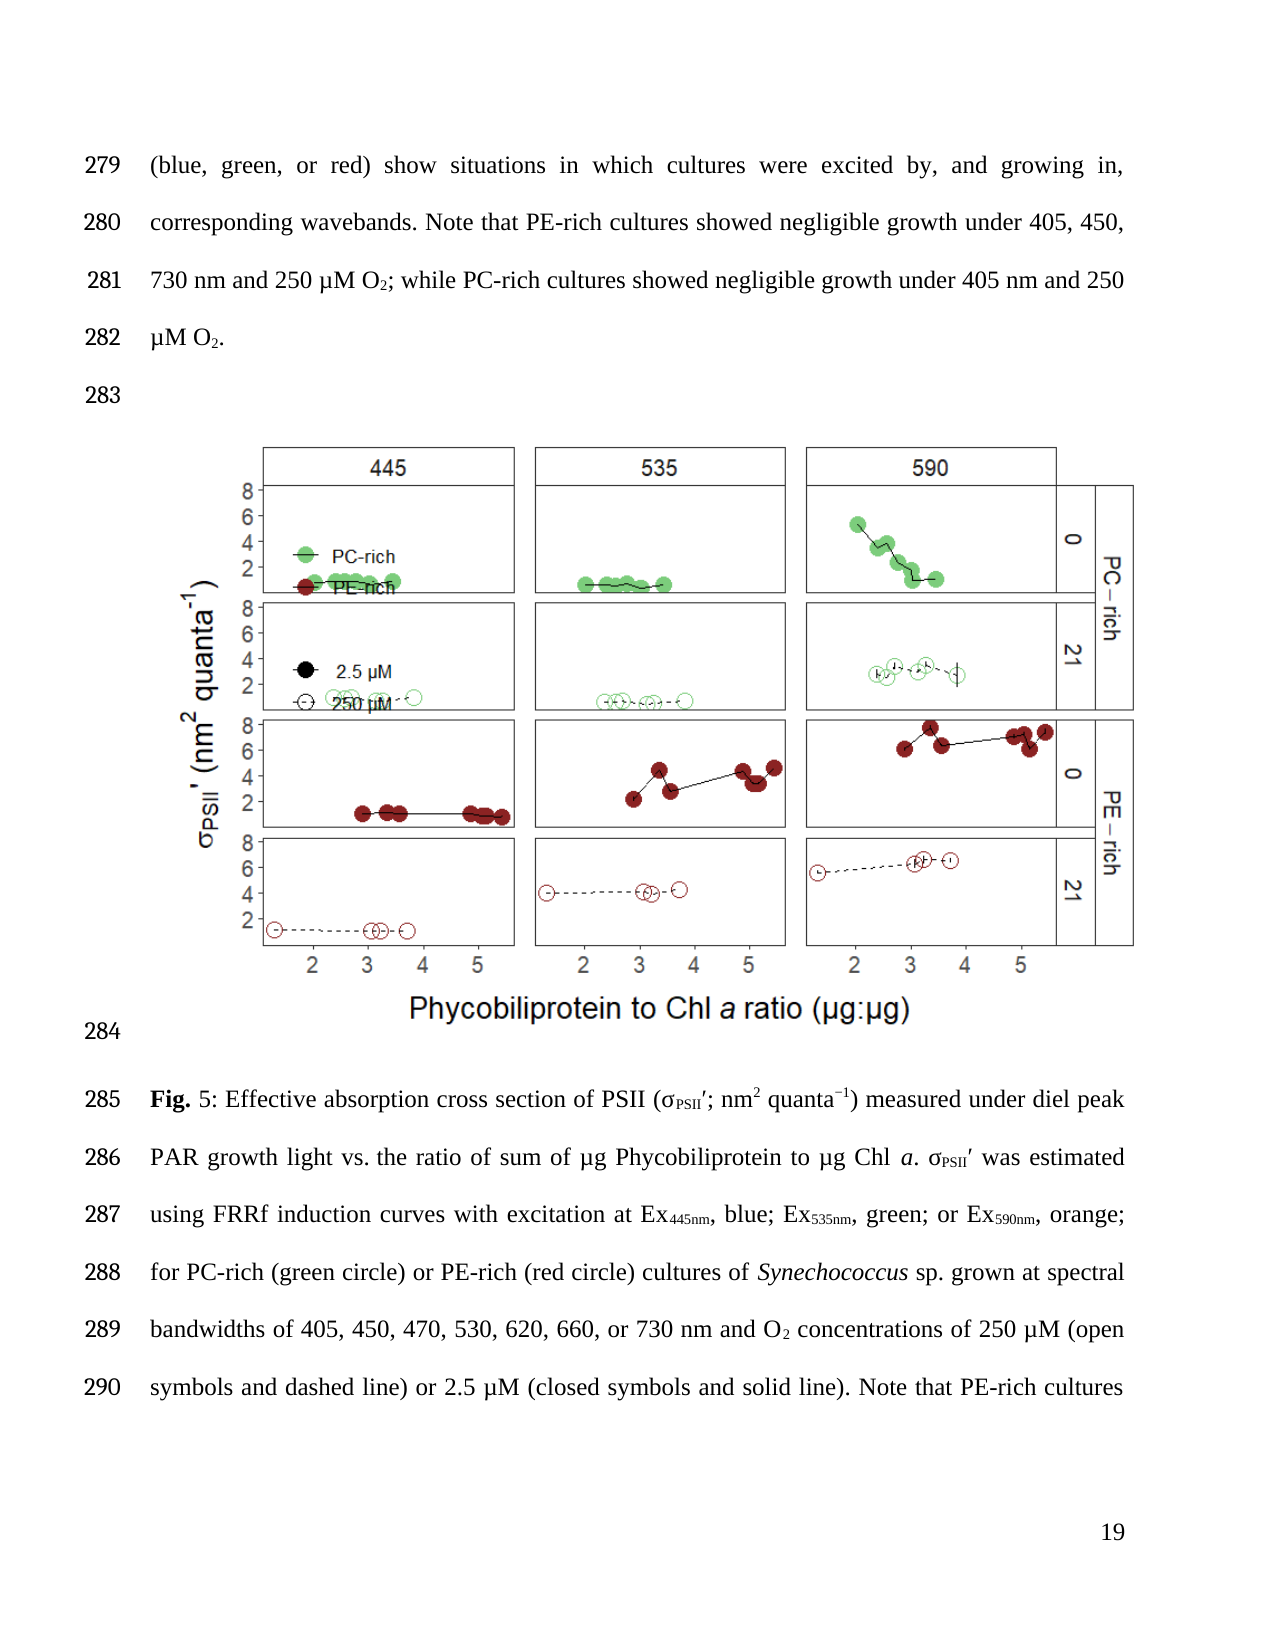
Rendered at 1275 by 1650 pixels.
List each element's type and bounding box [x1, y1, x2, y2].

picture [168, 437, 1144, 1040]
text [150, 150, 1125, 351]
text [150, 1084, 1125, 1400]
